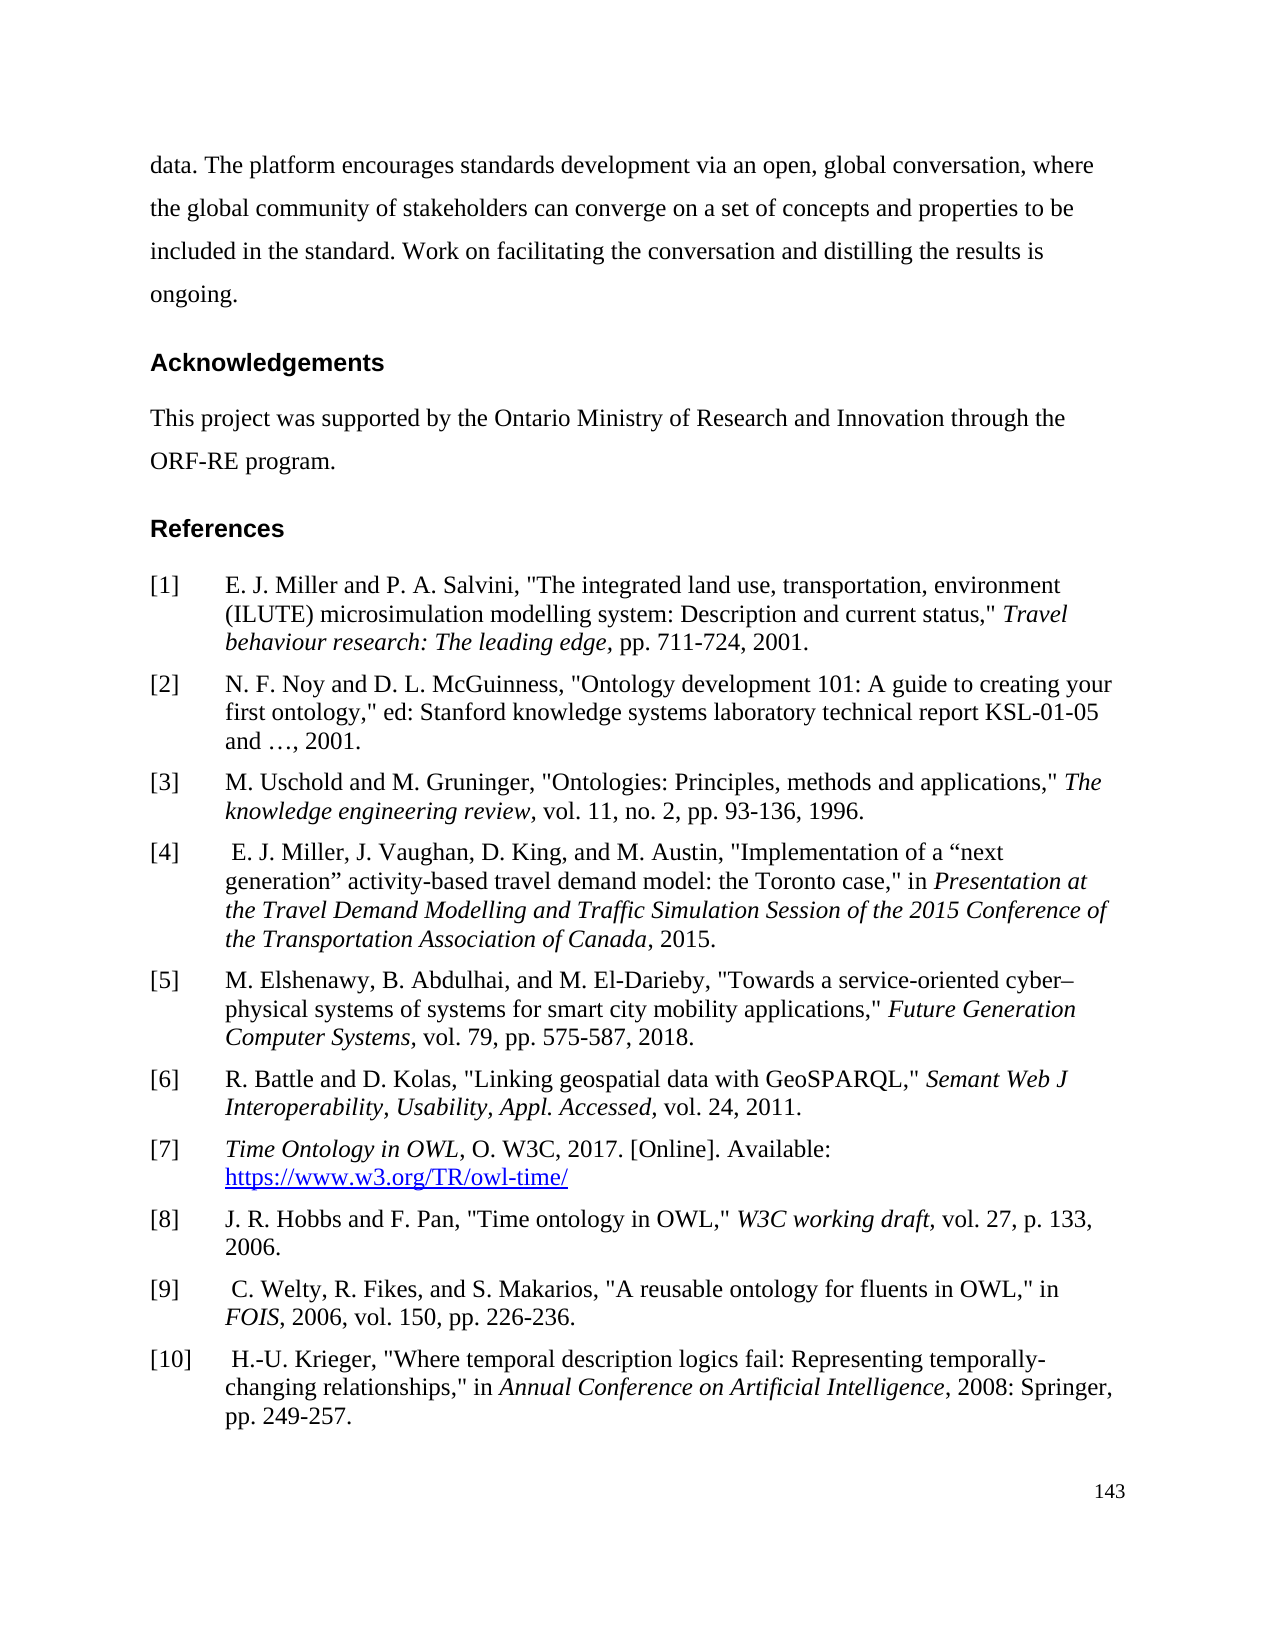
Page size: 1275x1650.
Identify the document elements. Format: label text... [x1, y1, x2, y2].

text [3] M. Uschold and M. Gruninger, "Ontologies: Principles, methods and applications," The knowledge engineering review, vol. 11, no. 2, pp. 93-136, 1996. [150, 767, 1125, 825]
text [1] E. J. Miller and P. A. Salvini, "The integrated land use, transportation, environment (ILUTE) microsimulation modelling system: Description and current status," Travel behaviour research: The leading edge, pp. 711-724, 2001. [150, 570, 1125, 656]
text [4] E. J. Miller, J. Vaughan, D. King, and M. Austin, "Implementation of a “next generation” activity-based travel demand model: the Toronto case," in Presentation at the Travel Demand Modelling and Traffic Simulation Session of the 2015 Conference of the Transportation Association of Canada, 2015. [150, 837, 1125, 952]
text [6] R. Battle and D. Kolas, "Linking geospatial data with GeoSPARQL," Semant Web J Interoperability, Usability, Appl. Accessed, vol. 24, 2011. [150, 1064, 1125, 1121]
text [7] Time Ontology in OWL, O. W3C, 2017. [Online]. Available: https://www.w3.org/TR/owl-time/ [150, 1134, 1125, 1191]
subtitle Acknowledgements [150, 347, 1125, 376]
text This project was supported by the Ontario Ministry of Research and Innovation through the ORF-RE program. [150, 403, 1125, 475]
subtitle References [150, 514, 1125, 543]
text [10] H.-U. Krieger, "Where temporal description logics fail: Representing temporally-changing relationships," in Annual Conference on Artificial Intelligence, 2008: Springer, pp. 249-257. [150, 1344, 1125, 1430]
text [8] J. R. Hobbs and F. Pan, "Time ontology in OWL," W3C working draft, vol. 27, p. 133, 2006. [150, 1204, 1125, 1261]
text [5] M. Elshenawy, B. Abdulhai, and M. El-Darieby, "Towards a service-oriented cyber–physical systems of systems for smart city mobility applications," Future Generation Computer Systems, vol. 79, pp. 575-587, 2018. [150, 965, 1125, 1051]
text [2] N. F. Noy and D. L. McGuinness, "Ontology development 101: A guide to creating your first ontology," ed: Stanford knowledge systems laboratory technical report KSL-01-05 and …, 2001. [150, 669, 1125, 755]
text [9] C. Welty, R. Fikes, and S. Makarios, "A reusable ontology for fluents in OWL," in FOIS, 2006, vol. 150, pp. 226-236. [150, 1274, 1125, 1331]
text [150, 150, 1125, 308]
